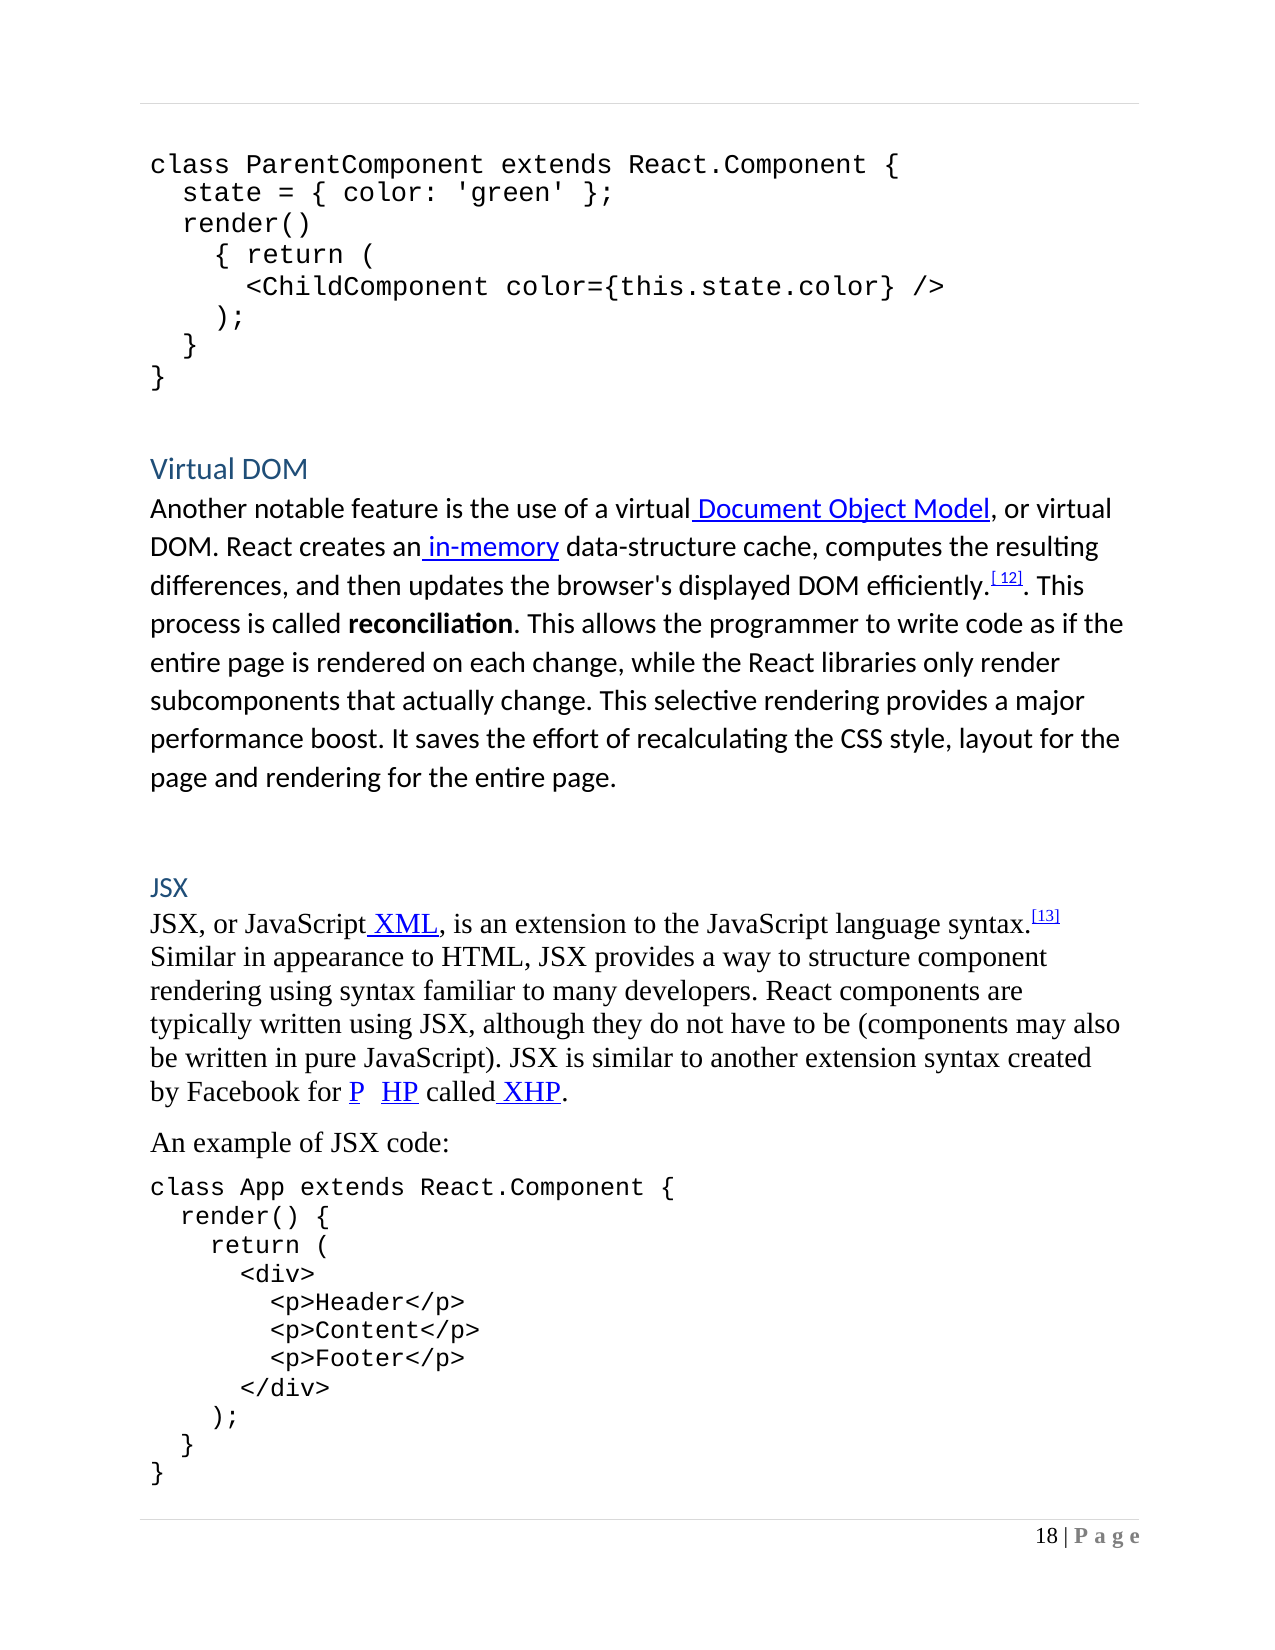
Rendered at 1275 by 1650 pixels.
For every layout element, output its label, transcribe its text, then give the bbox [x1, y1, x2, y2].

text <p>Content</p> [270, 1316, 1139, 1344]
subtitle Virtual DOM [150, 449, 1139, 487]
text <div> [240, 1259, 1139, 1288]
text <ChildComponent color={this.state.color} /> [246, 272, 1139, 301]
text <p>Header</p> [270, 1288, 1139, 1316]
text class App extends React.Component { render() { [150, 1175, 785, 1232]
text } [150, 362, 1139, 393]
text ); [210, 1402, 1139, 1430]
text } [182, 331, 1139, 362]
text ); [214, 301, 1139, 331]
text class ParentComponent extends React.Component { state = { color: 'green' }; [150, 150, 975, 209]
text return ( [210, 1232, 1139, 1259]
text JSX, or JavaScript XML, is an extension to the JavaScript language syntax.[13] Similar in appearance to HTML, JSX provides a way to structure component rendering using syntax familiar to many developers. React components are typically written using JSX, although they do not have to be (components may also be written in pure JavaScript). JSX is similar to another extension syntax created by Facebook for P HP called XHP. [150, 906, 1121, 1107]
text <p>Footer</p> [270, 1344, 1139, 1372]
text } [180, 1430, 1139, 1458]
text </div> [240, 1373, 1139, 1402]
text render() { return ( [182, 210, 387, 271]
text JSX [150, 869, 1139, 905]
text } [150, 1458, 1139, 1486]
text An example of JSX code: [150, 1125, 1139, 1158]
text Another notable feature is the use of a virtual Document Object Model, or virtual DOM. React creates an in-memory data-structure cache, computes the resulting differences, and then updates the browser's displayed DOM efficiently.[ 12]. This process is called reconciliation. This allows the programmer to write code as if the entire page is rendered on each change, while the React libraries only render subcomponents that actually change. This selective rendering provides a major performance boost. It saves the effort of recalculating the CSS style, layout for the page and rendering for the entire page. [150, 490, 1139, 795]
